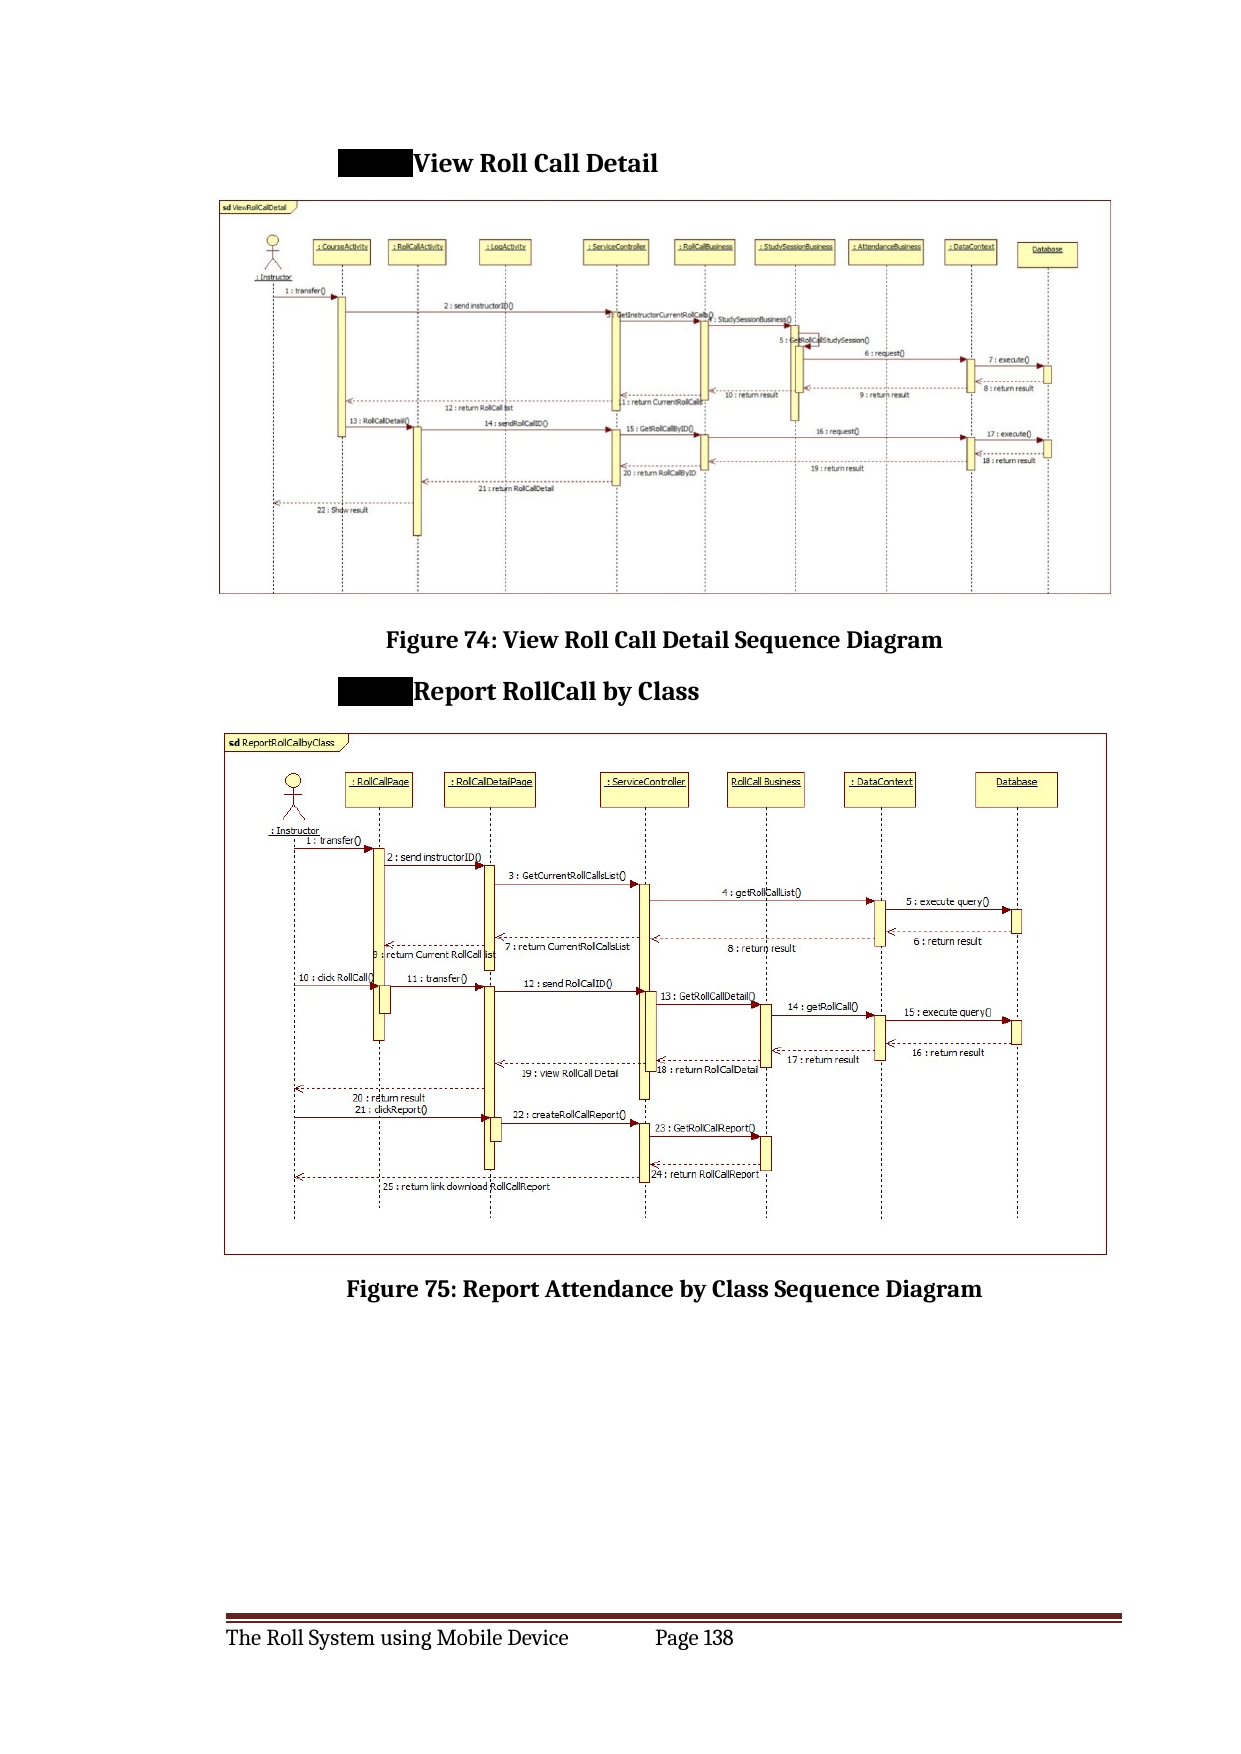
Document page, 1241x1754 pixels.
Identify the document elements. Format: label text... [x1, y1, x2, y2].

subtitle Report RollCall by Class [338, 676, 1122, 707]
picture [206, 715, 1123, 1271]
subtitle View Roll Call Detail [338, 148, 1122, 179]
picture [206, 187, 1123, 602]
